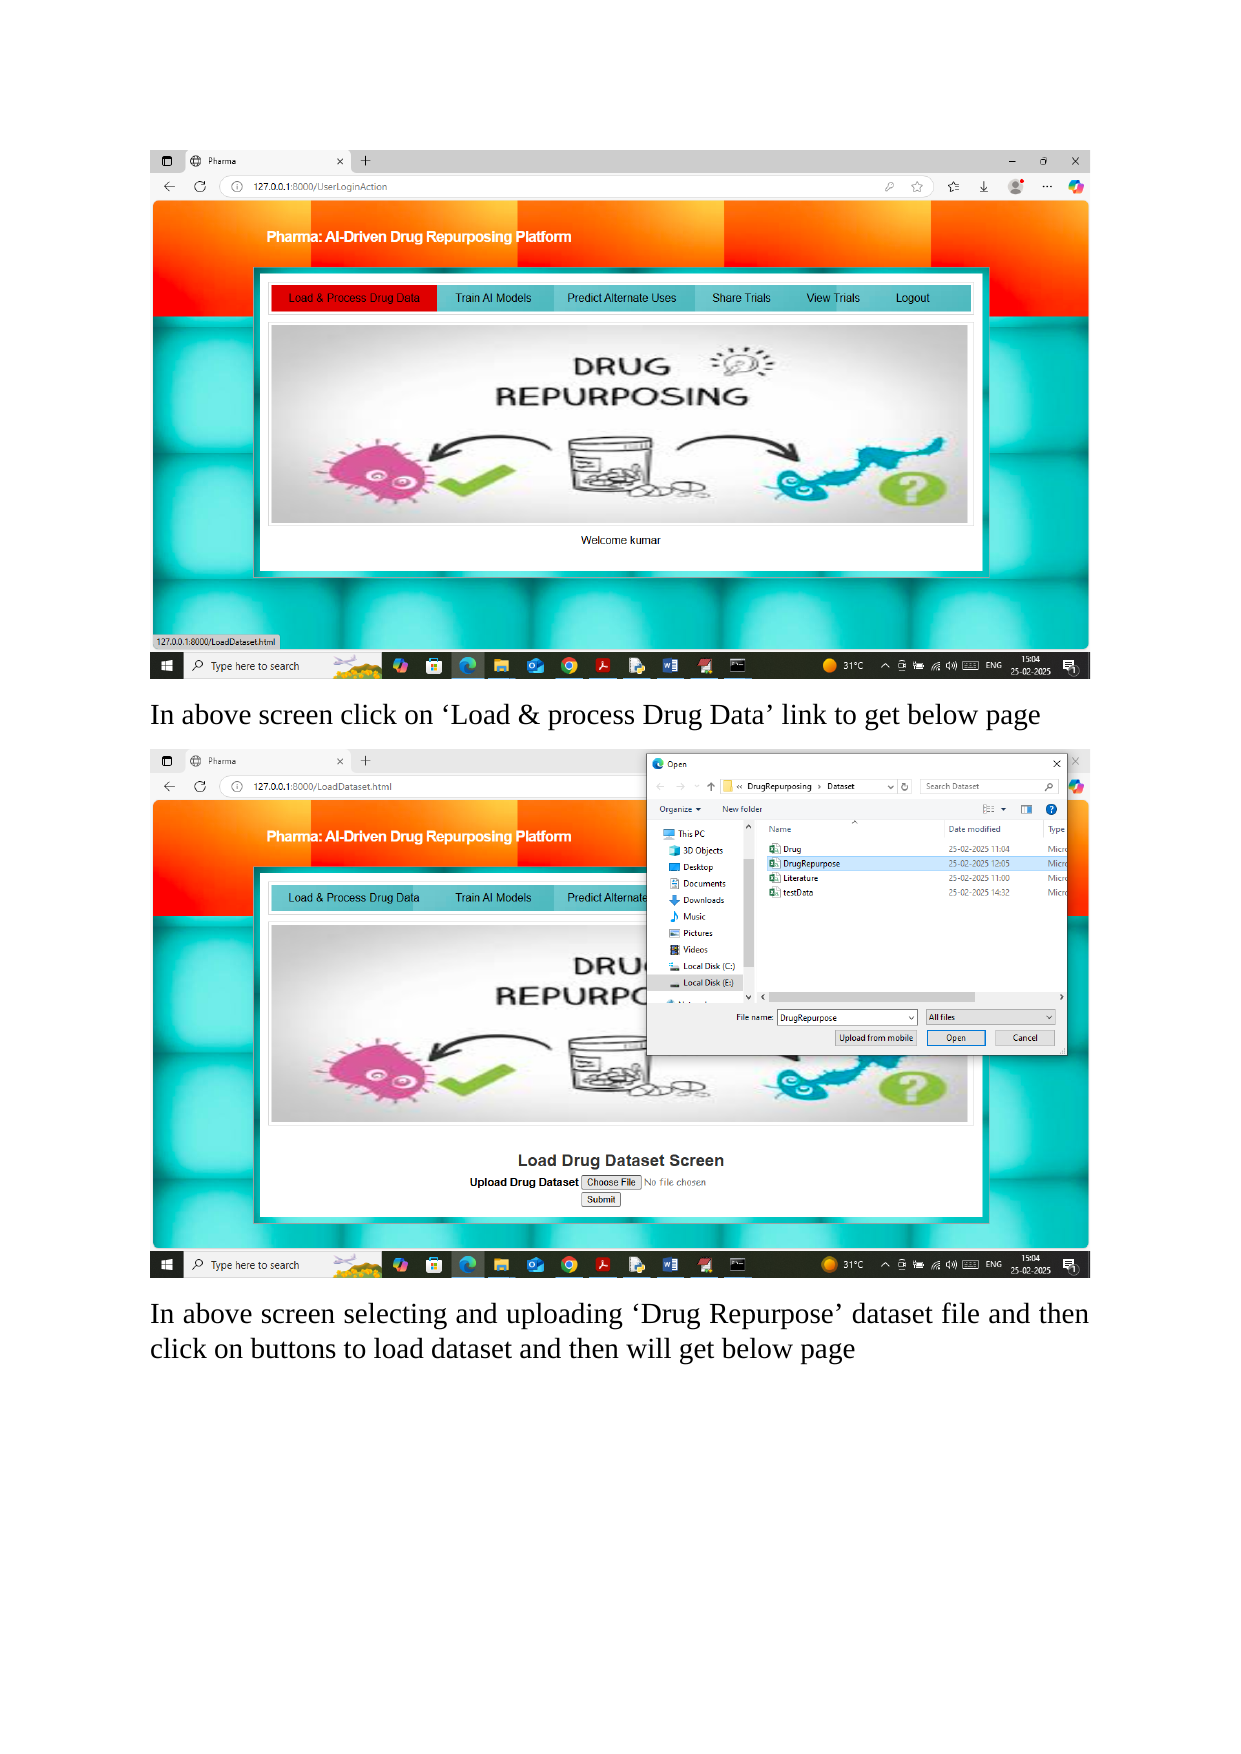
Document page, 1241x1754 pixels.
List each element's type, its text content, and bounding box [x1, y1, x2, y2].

picture [150, 749, 1091, 1278]
text In above screen click on ‘Load & process Drug Data’ link to get below page [150, 697, 1090, 731]
text In above screen selecting and uploading ‘Drug Repurpose’ dataset file and then click on buttons to load dataset and then will get below page [150, 1296, 1090, 1365]
picture [150, 150, 1091, 679]
